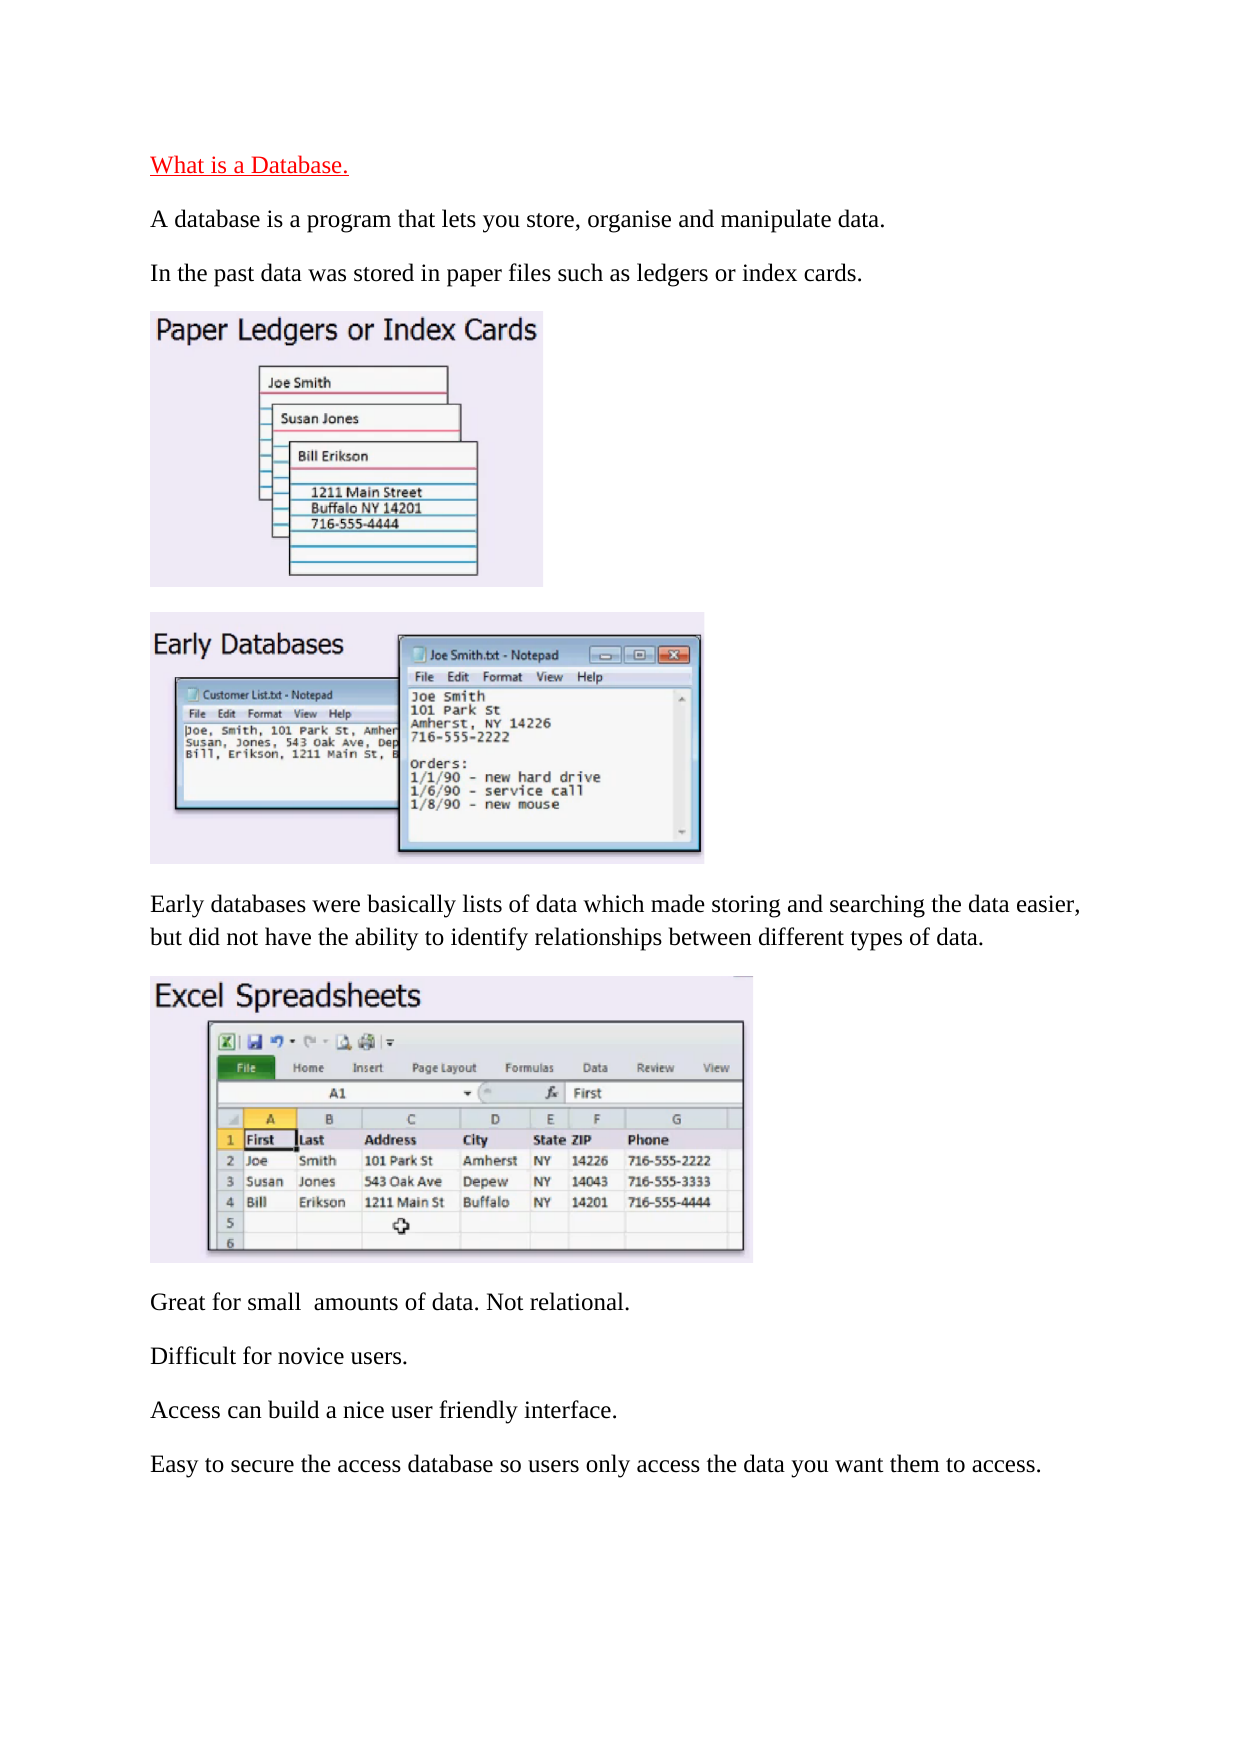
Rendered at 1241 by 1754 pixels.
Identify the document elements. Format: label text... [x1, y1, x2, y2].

text Great for small amounts of data. Not relational. [150, 1287, 1090, 1316]
text A database is a program that lets you store, organise and manipulate data. [150, 204, 1090, 233]
text In the past data was stored in paper files such as ledgers or index cards. [150, 258, 1090, 286]
text Early databases were basically lists of data which made storing and searching the data easier, but did not have the ability to identify relationships between different types of data. [150, 889, 1090, 951]
text What is a Database. [150, 150, 1090, 179]
picture [150, 612, 705, 864]
picture [150, 311, 544, 587]
text Difficult for novice users. [150, 1341, 1090, 1370]
text Easy to secure the access database so users only access the data you want them to access. [150, 1449, 1090, 1477]
picture [150, 976, 754, 1263]
text Access can build a nice user friendly interface. [150, 1395, 1090, 1424]
